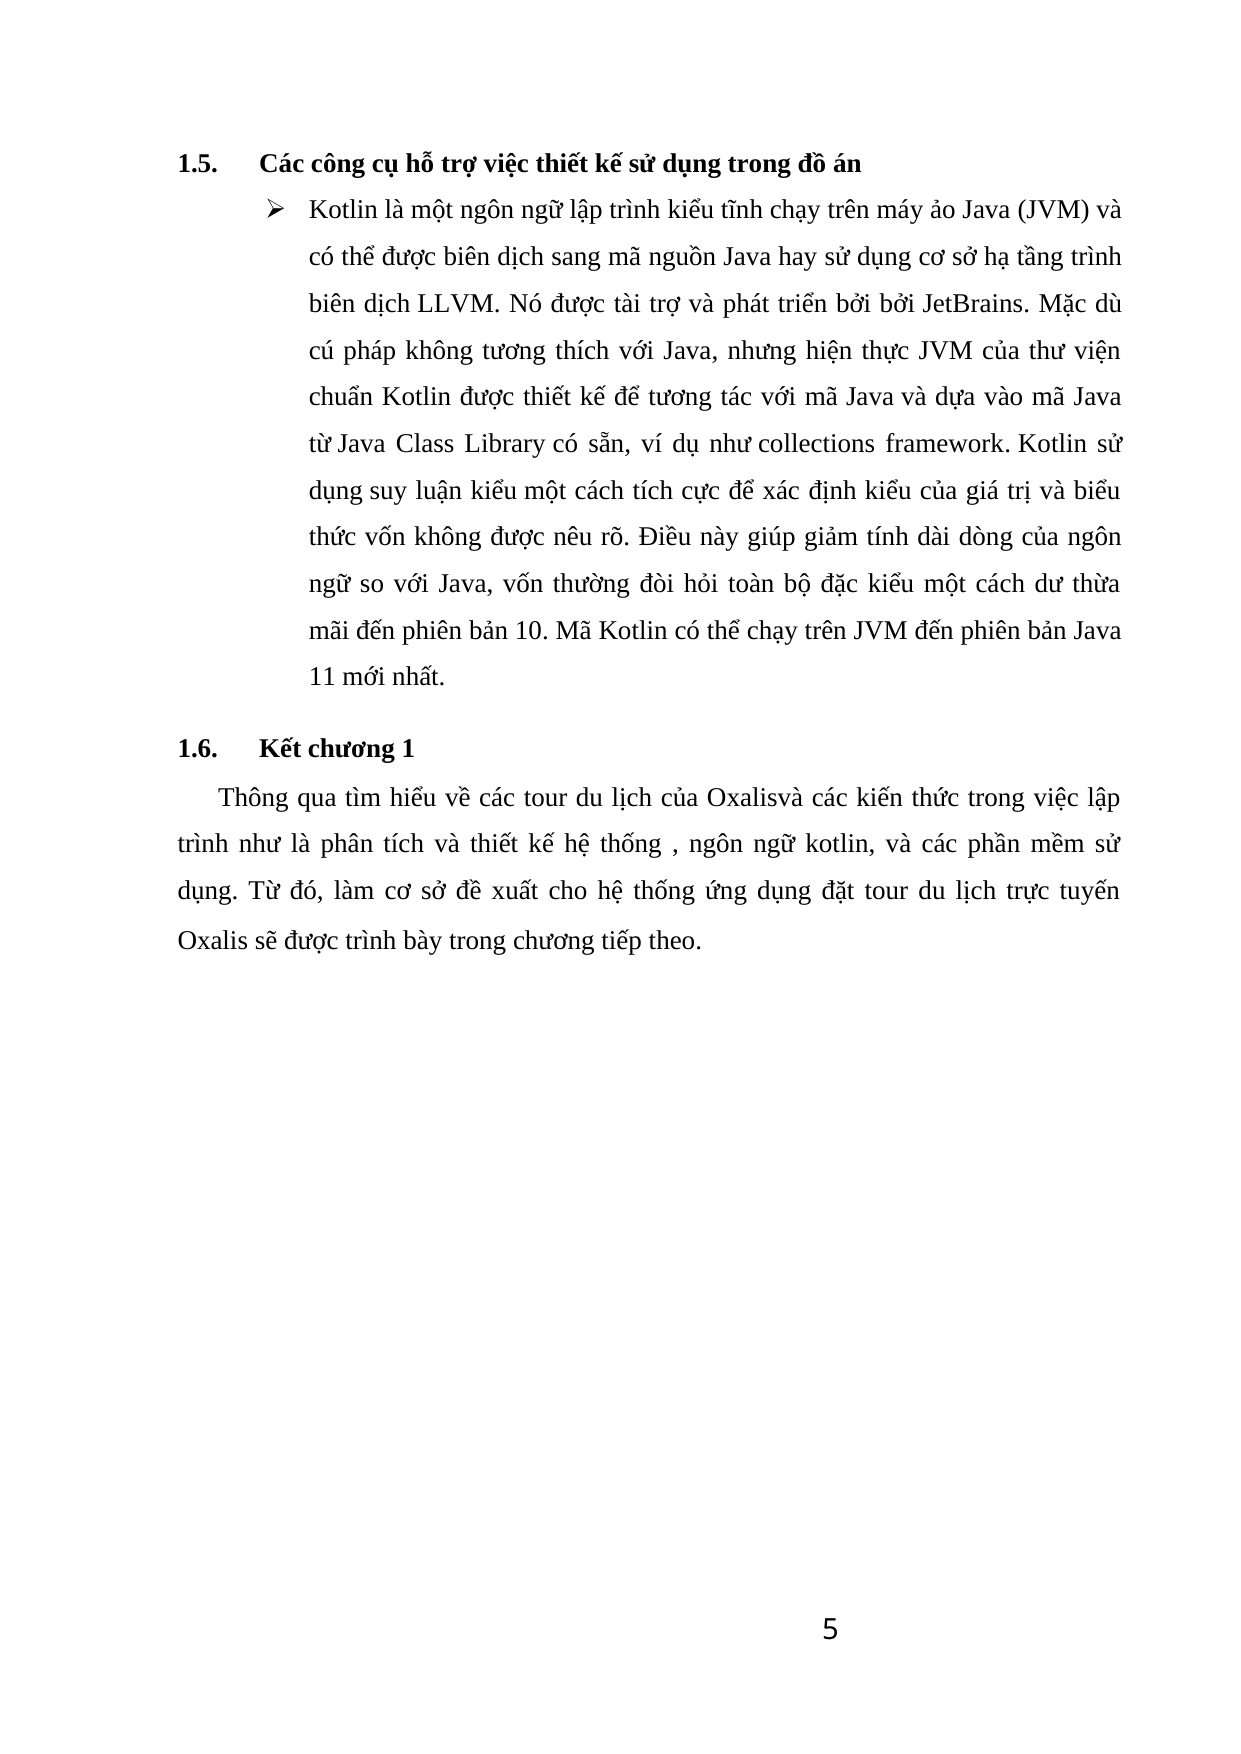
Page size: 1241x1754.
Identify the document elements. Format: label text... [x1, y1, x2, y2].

text Thông qua tìm hiểu về các tour du lịch của Oxalisvà các kiến thức trong việc lập trình như là phân tích và thiết kế hệ thống , ngôn ngữ kotlin, và các phần mềm sử dụng. Từ đó, làm cơ sở đề xuất cho hệ thống ứng dụng đặt tour du lịch trực tuyến Oxalis sẽ được trình bày trong chương tiếp theo. [177, 781, 1122, 956]
list Kotlin là một ngôn ngữ lập trình kiểu tĩnh chạy trên máy ảo Java (JVM) và có thể được biên dịch sang mã nguồn Java hay sử dụng cơ sở hạ tầng trình biên dịch LLVM. Nó được tài trợ và phát triển bởi bởi JetBrains. Mặc dù cú pháp không tương thích với Java, nhưng hiện thực JVM của thư viện chuẩn Kotlin được thiết kế để tương tác với mã Java và dựa vào mã Java từ Java Class Library có sẵn, ví dụ như collections framework. Kotlin sử dụng suy luận kiểu một cách tích cực để xác định kiểu của giá trị và biểu thức vốn không được nêu rõ. Điều này giúp giảm tính dài dòng của ngôn ngữ so với Java, vốn thường đòi hỏi toàn bộ đặc kiểu một cách dư thừa mãi đến phiên bản 10. Mã Kotlin có thể chạy trên JVM đến phiên bản Java 11 mới nhất. [265, 194, 1122, 692]
subtitle Các công cụ hỗ trợ việc thiết kế sử dụng trong đồ án [177, 147, 1122, 178]
subtitle Kết chương 1 [177, 732, 1122, 763]
